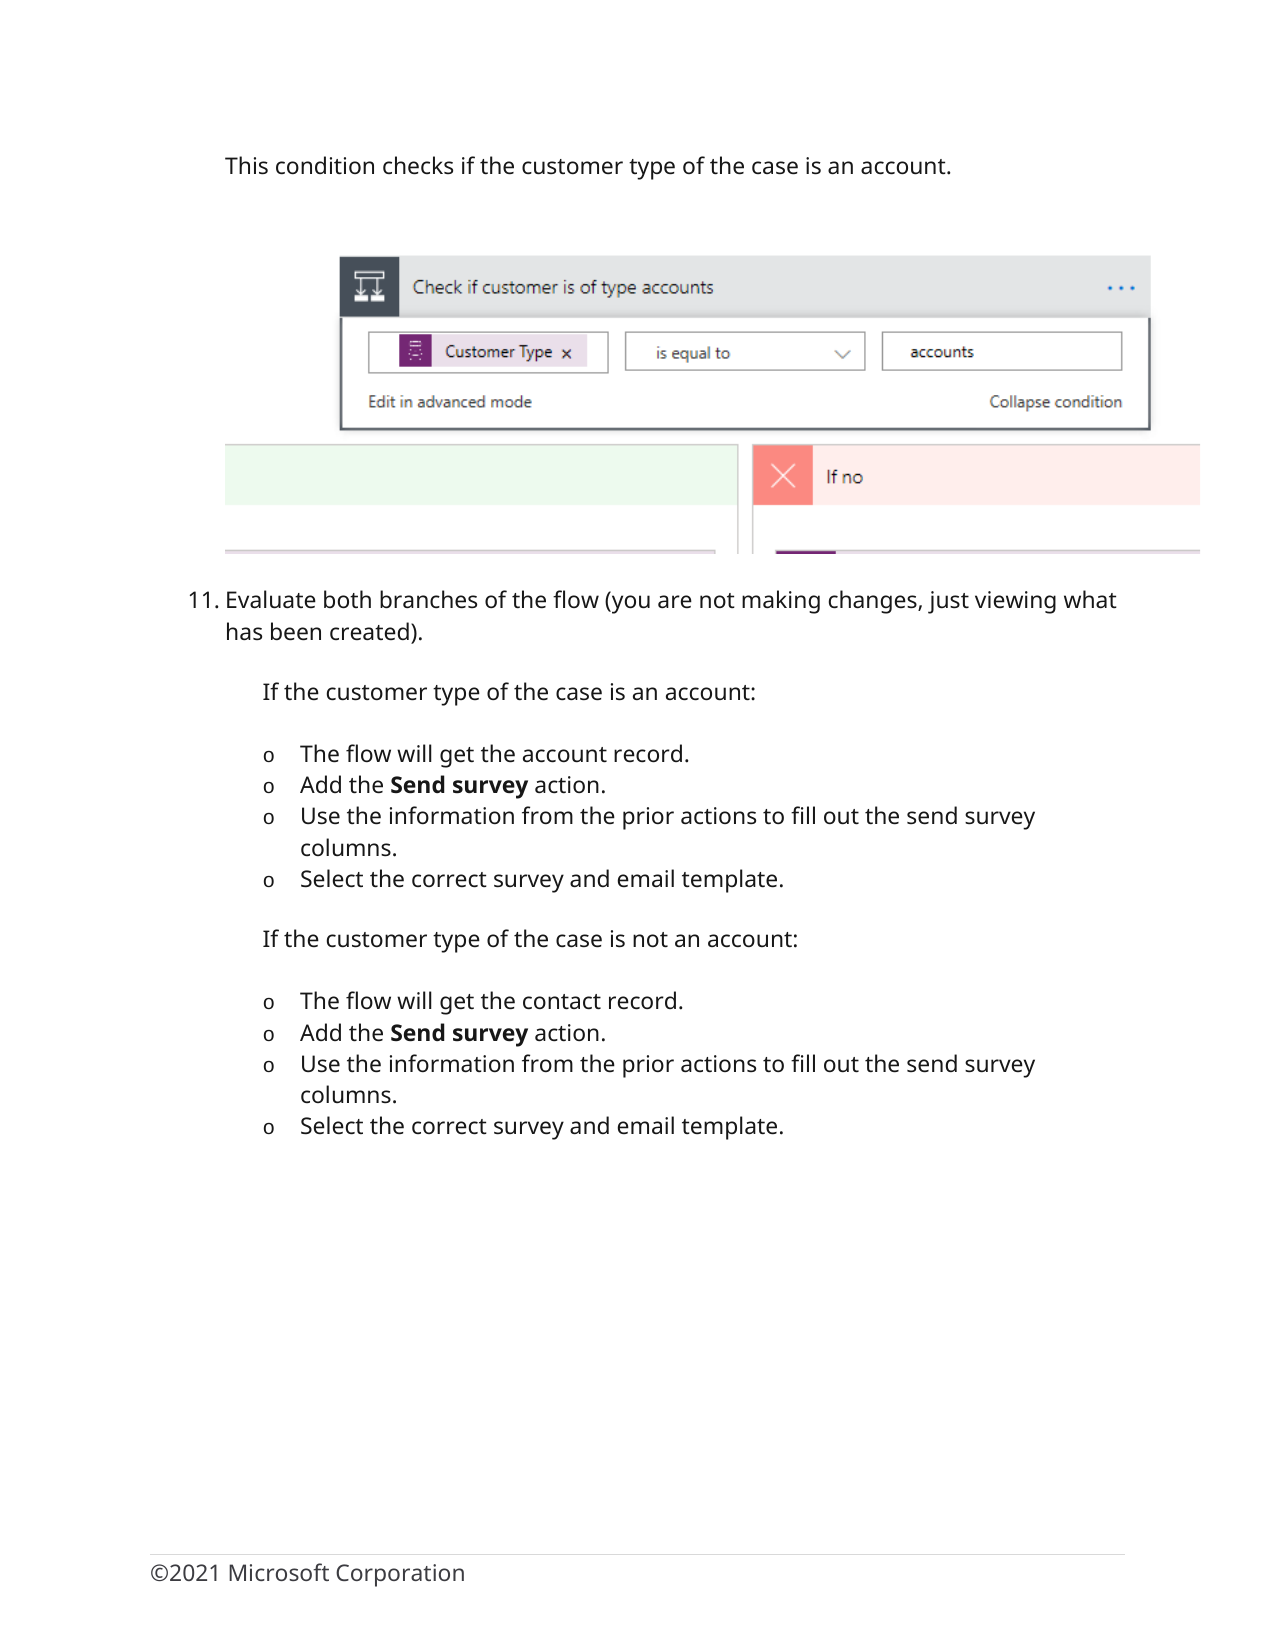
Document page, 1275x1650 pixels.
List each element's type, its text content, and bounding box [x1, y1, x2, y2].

list The flow will get the account record. [262, 738, 1125, 769]
text This condition checks if the customer type of the case is an account. [225, 150, 1125, 181]
list Select the correct survey and email template. [262, 1110, 1125, 1141]
picture [225, 212, 1200, 554]
list Add the Send survey action. [262, 1016, 1125, 1048]
list Use the information from the prior actions to fill out the send survey columns. [262, 800, 1125, 863]
list Select the correct survey and email template. [262, 863, 1125, 894]
list Evaluate both branches of the flow (you are not making changes, just viewing what has been created). [187, 584, 1125, 647]
text If the customer type of the case is an account: [187, 676, 1125, 707]
list Use the information from the prior actions to fill out the send survey columns. [262, 1048, 1125, 1110]
list The flow will get the contact record. [262, 985, 1125, 1016]
list Add the Send survey action. [262, 769, 1125, 800]
text If the customer type of the case is not an account: [262, 923, 1125, 954]
